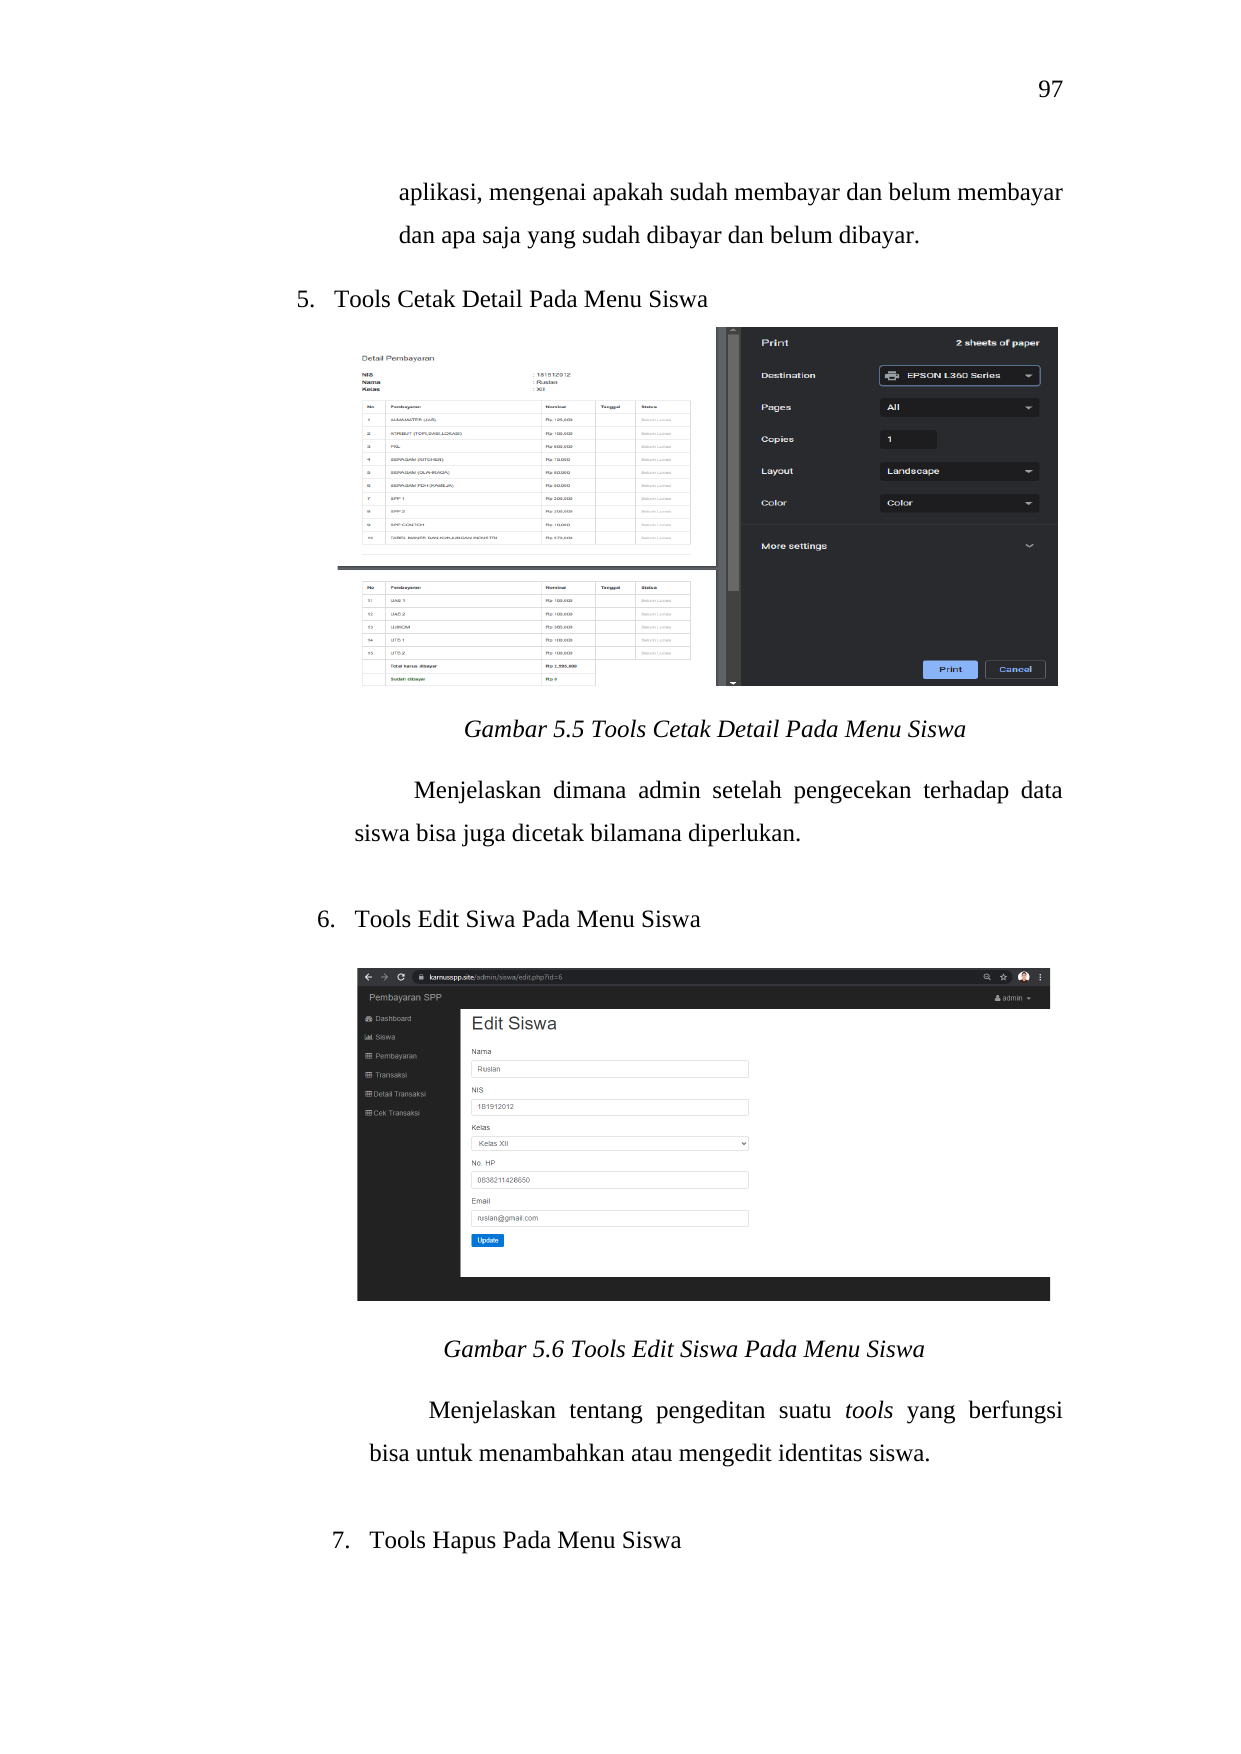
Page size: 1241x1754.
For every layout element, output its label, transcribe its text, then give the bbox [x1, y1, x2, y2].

list Gambar 5.5 Tools Cetak Detail Pada Menu Siswa [369, 714, 1063, 743]
picture [337, 327, 1058, 686]
list Menjelaskan tentang pengeditan suatu tools yang berfungsi bisa untuk menambahkan atau mengedit identitas siswa. [369, 1395, 1063, 1467]
picture [357, 968, 1051, 1301]
list Menjelaskan dimana admin setelah pengecekan terhadap data siswa bisa juga dicetak bilamana diperlukan. [354, 775, 1063, 847]
list Tools Cetak Detail Pada Menu Siswa [296, 284, 1063, 313]
list Tools Hapus Pada Menu Siswa [332, 1525, 1063, 1553]
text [399, 177, 1063, 249]
list Gambar 5.6 Tools Edit Siswa Pada Menu Siswa [443, 1334, 1063, 1363]
list Tools Edit Siwa Pada Menu Siswa [317, 904, 1063, 933]
